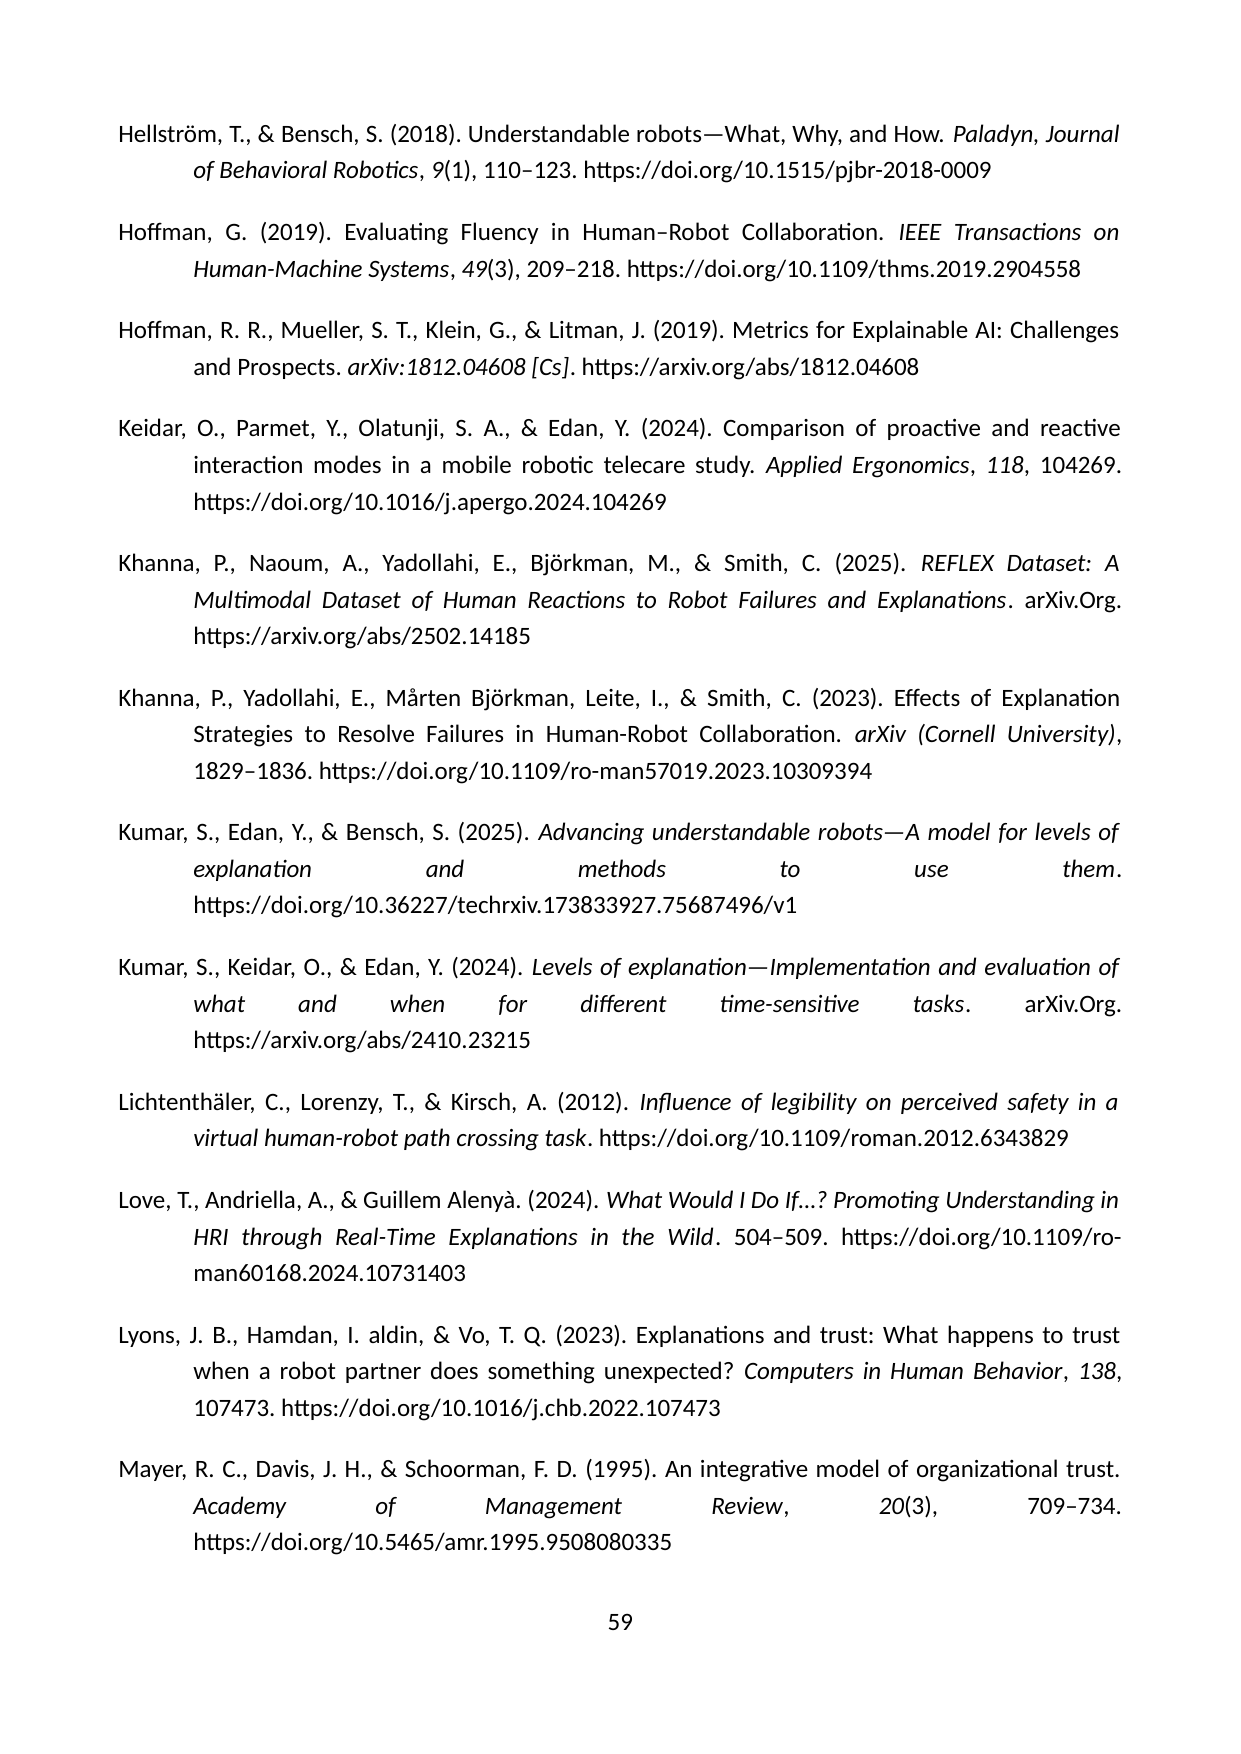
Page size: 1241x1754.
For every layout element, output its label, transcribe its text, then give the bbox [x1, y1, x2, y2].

text Kumar, S., Keidar, O., & Edan, Y. (2024). Levels of explanation—Implementation and evaluation of what and when for different time-sensitive tasks. arXiv.Org. https://arxiv.org/abs/2410.23215 [118, 951, 1122, 1055]
text Hellström, T., & Bensch, S. (2018). Understandable robots—What, Why, and How. Paladyn, Journal of Behavioral Robotics, 9(1), 110–123. https://doi.org/10.1515/pjbr-2018-0009 [118, 118, 1122, 185]
text Keidar, O., Parmet, Y., Olatunji, S. A., & Edan, Y. (2024). Comparison of proactive and reactive interaction modes in a mobile robotic telecare study. Applied Ergonomics, 118, 104269. https://doi.org/10.1016/j.apergo.2024.104269 [118, 412, 1122, 516]
text Kumar, S., Edan, Y., & Bensch, S. (2025). Advancing understandable robots—A model for levels of explanation and methods to use them. https://doi.org/10.36227/techrxiv.173833927.75687496/v1 [118, 817, 1122, 920]
text Lichtenthäler, C., Lorenzy, T., & Kirsch, A. (2012). Influence of legibility on perceived safety in a virtual human-robot path crossing task. https://doi.org/10.1109/roman.2012.6343829 [118, 1086, 1122, 1153]
text Hoffman, G. (2019). Evaluating Fluency in Human–Robot Collaboration. IEEE Transactions on Human-Machine Systems, 49(3), 209–218. https://doi.org/10.1109/thms.2019.2904558 [118, 216, 1122, 283]
text Khanna, P., Naoum, A., Yadollahi, E., Björkman, M., & Smith, C. (2025). REFLEX Dataset: A Multimodal Dataset of Human Reactions to Robot Failures and Explanations. arXiv.Org. https://arxiv.org/abs/2502.14185 [118, 547, 1122, 651]
text Mayer, R. C., Davis, J. H., & Schoorman, F. D. (1995). An integrative model of organizational trust. Academy of Management Review, 20(3), 709–734. https://doi.org/10.5465/amr.1995.9508080335 [118, 1453, 1122, 1557]
text Lyons, J. B., Hamdan, I. aldin, & Vo, T. Q. (2023). Explanations and trust: What happens to trust when a robot partner does something unexpected? Computers in Human Behavior, 138, 107473. https://doi.org/10.1016/j.chb.2022.107473 [118, 1319, 1122, 1422]
text Love, T., Andriella, A., & Guillem Alenyà. (2024). What Would I Do If…? Promoting Understanding in HRI through Real-Time Explanations in the Wild. 504–509. https://doi.org/10.1109/ro-man60168.2024.10731403 [118, 1184, 1122, 1288]
text Khanna, P., Yadollahi, E., Mårten Björkman, Leite, I., & Smith, C. (2023). Effects of Explanation Strategies to Resolve Failures in Human-Robot Collaboration. arXiv (Cornell University), 1829–1836. https://doi.org/10.1109/ro-man57019.2023.10309394 [118, 682, 1122, 786]
text Hoffman, R. R., Mueller, S. T., Klein, G., & Litman, J. (2019). Metrics for Explainable AI: Challenges and Prospects. arXiv:1812.04608 [Cs]. https://arxiv.org/abs/1812.04608 [118, 314, 1122, 381]
